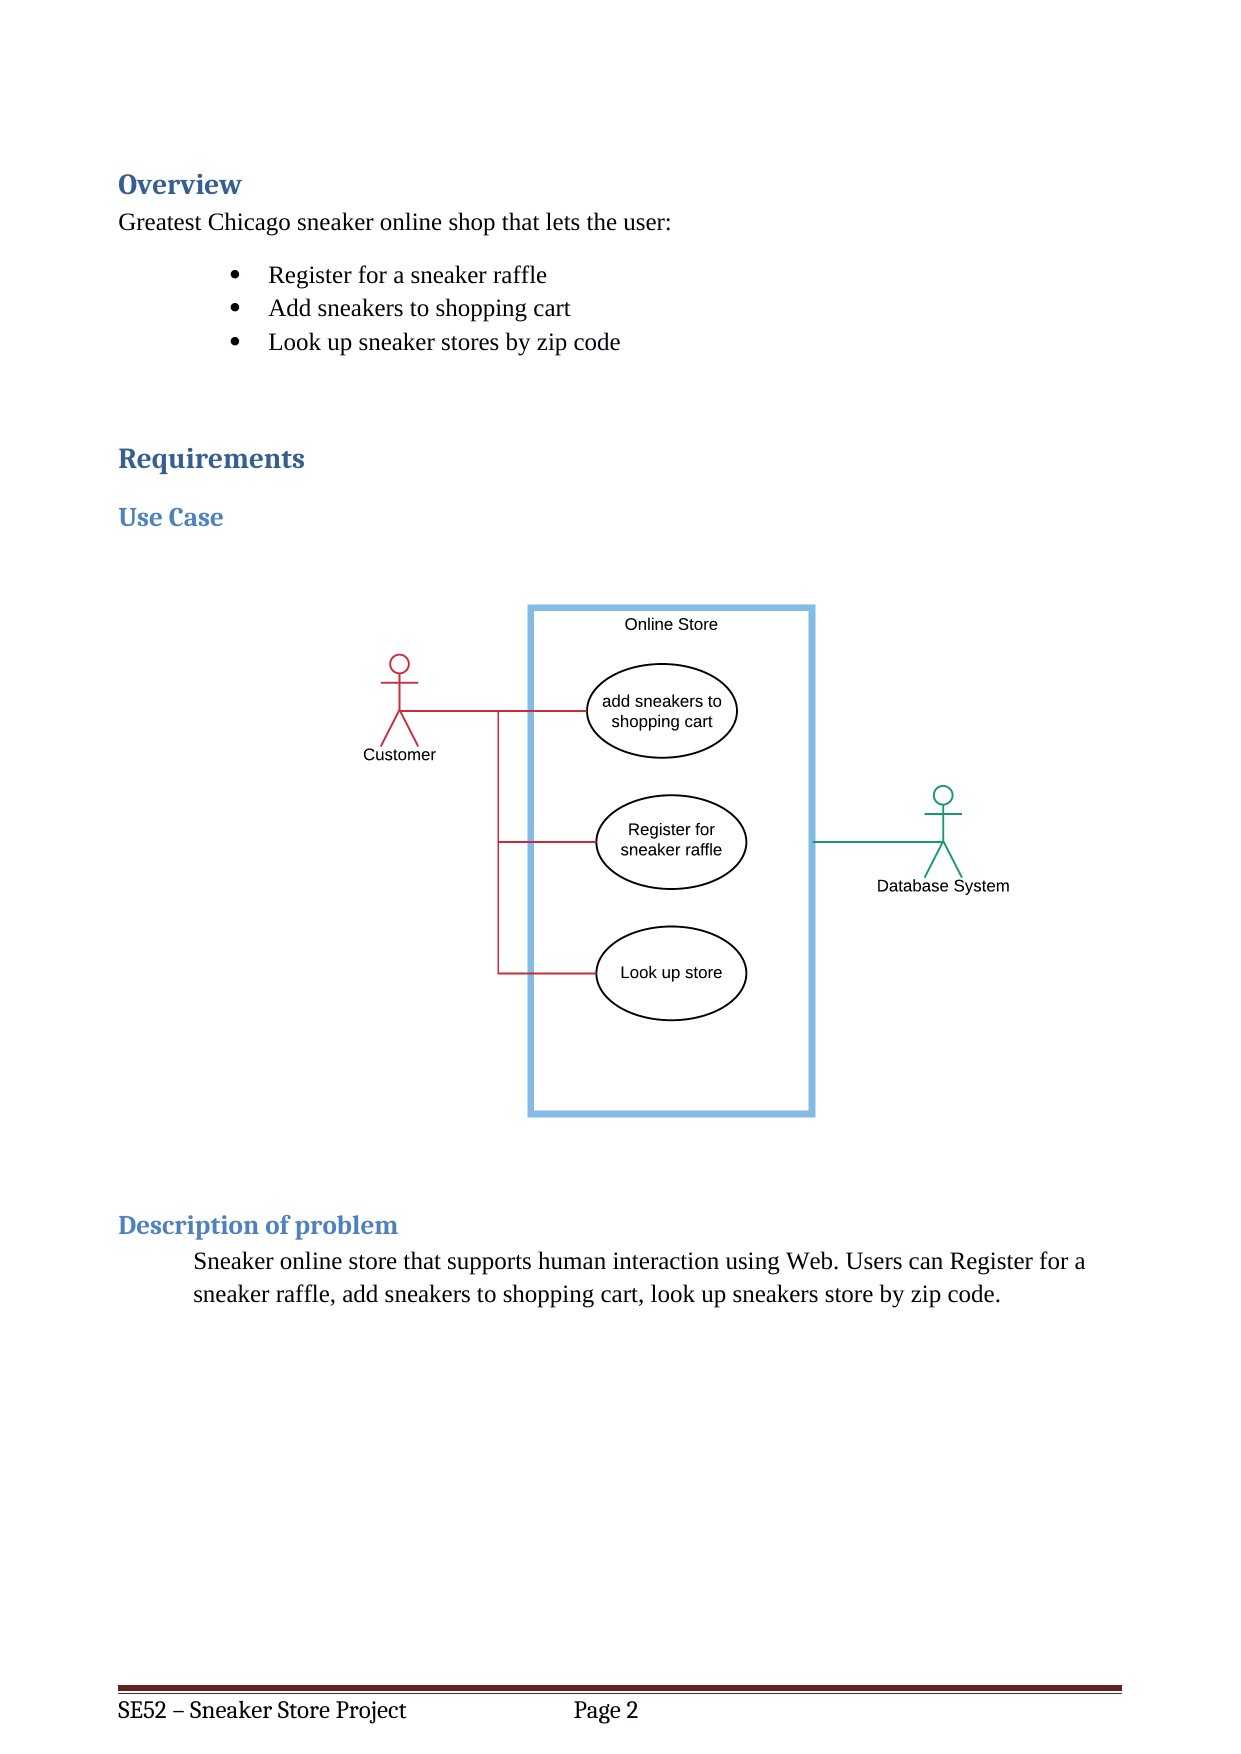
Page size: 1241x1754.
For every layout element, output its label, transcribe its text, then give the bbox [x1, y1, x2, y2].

text Greatest Chicago sneaker online shop that lets the user: [118, 207, 1122, 235]
list Look up sneaker stores by zip code [231, 327, 1122, 355]
subtitle Description of problem [118, 1210, 1122, 1241]
subtitle Requirements [118, 443, 1122, 476]
subtitle Use Case [118, 502, 1122, 533]
list Sneaker online store that supports human interaction using Web. Users can Register for a sneaker raffle, add sneakers to shopping cart, look up sneakers store by zip code. [193, 1246, 1122, 1308]
picture [268, 570, 1075, 1152]
list Register for a sneaker raffle [231, 261, 1122, 289]
subtitle Overview [118, 168, 1122, 202]
list Add sneakers to shopping cart [231, 293, 1122, 322]
